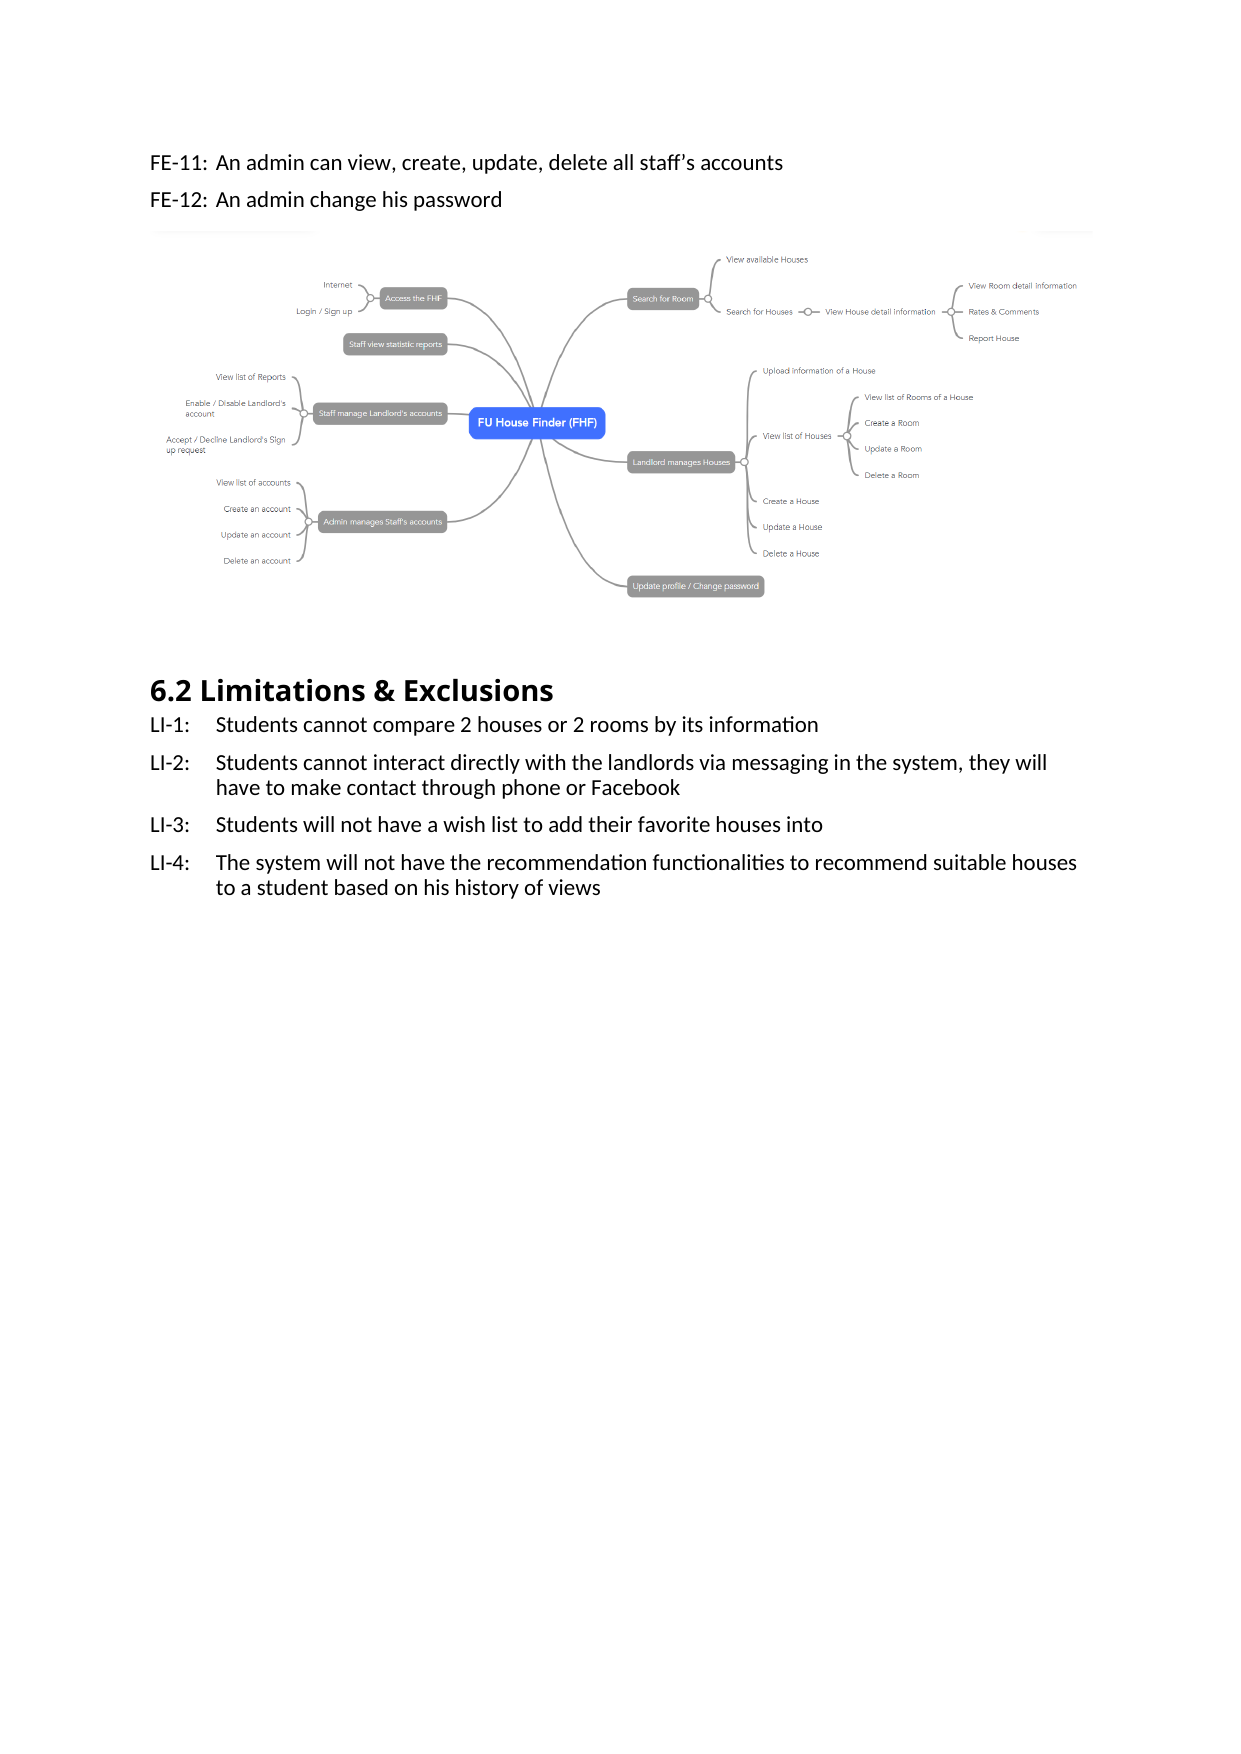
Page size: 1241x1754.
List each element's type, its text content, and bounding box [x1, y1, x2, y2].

list LI-2: Students cannot interact directly with the landlords via messaging in the system, they will have to make contact through phone or Facebook [150, 750, 1093, 800]
list LI-1: Students cannot compare 2 houses or 2 rooms by its information [150, 713, 1093, 738]
list FE-12: An admin change his password [150, 187, 1093, 212]
list FE-11: An admin can view, create, update, delete all staff’s accounts [150, 150, 1093, 175]
list LI-4: The system will not have the recommendation functionalities to recommend suitable houses to a student based on his history of views [150, 850, 1093, 900]
list LI-3: Students will not have a wish list to add their favorite houses into [150, 813, 1093, 838]
subtitle 6.2 Limitations & Exclusions [150, 670, 1093, 710]
picture [150, 231, 1093, 615]
